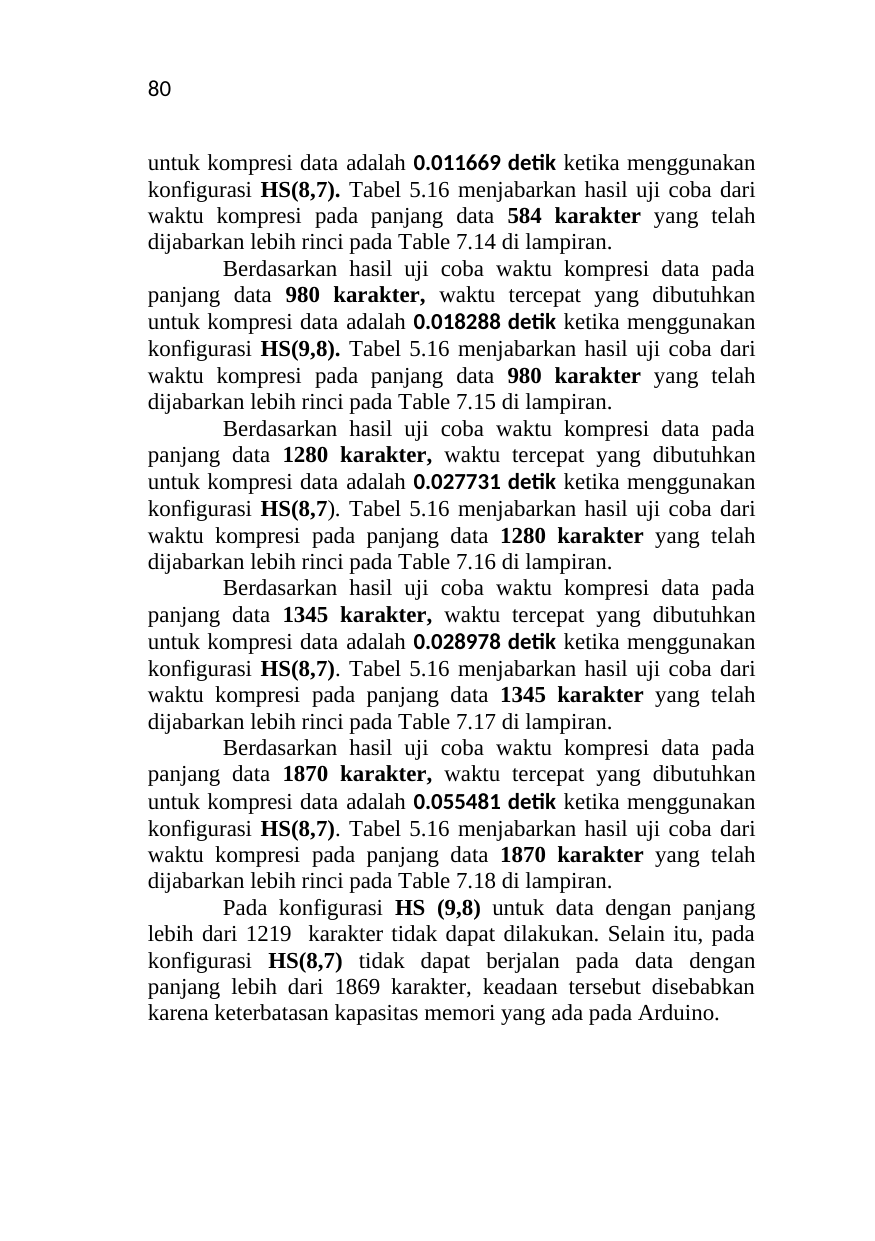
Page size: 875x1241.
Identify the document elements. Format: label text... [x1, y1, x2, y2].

text Berdasarkan hasil uji coba waktu kompresi data pada panjang data 980 karakter, waktu tercepat yang dibutuhkan untuk kompresi data adalah 0.018288 detik ketika menggunakan konfigurasi HS(9,8). Tabel 5.16 menjabarkan hasil uji coba dari waktu kompresi pada panjang data 980 karakter yang telah dijabarkan lebih rinci pada Table 7.15 di lampiran. [148, 255, 756, 414]
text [148, 148, 756, 255]
text Berdasarkan hasil uji coba waktu kompresi data pada panjang data 1870 karakter, waktu tercepat yang dibutuhkan untuk kompresi data adalah 0.055481 detik ketika menggunakan konfigurasi HS(8,7). Tabel 5.16 menjabarkan hasil uji coba dari waktu kompresi pada panjang data 1870 karakter yang telah dijabarkan lebih rinci pada Table 7.18 di lampiran. [148, 734, 756, 894]
text Pada konfigurasi HS (9,8) untuk data dengan panjang lebih dari 1219 karakter tidak dapat dilakukan. Selain itu, pada konfigurasi HS(8,7) tidak dapat berjalan pada data dengan panjang lebih dari 1869 karakter, keadaan tersebut disebabkan karena keterbatasan kapasitas memori yang ada pada Arduino. [148, 894, 756, 1026]
text Berdasarkan hasil uji coba waktu kompresi data pada panjang data 1345 karakter, waktu tercepat yang dibutuhkan untuk kompresi data adalah 0.028978 detik ketika menggunakan konfigurasi HS(8,7). Tabel 5.16 menjabarkan hasil uji coba dari waktu kompresi pada panjang data 1345 karakter yang telah dijabarkan lebih rinci pada Table 7.17 di lampiran. [148, 574, 756, 734]
text Berdasarkan hasil uji coba waktu kompresi data pada panjang data 1280 karakter, waktu tercepat yang dibutuhkan untuk kompresi data adalah 0.027731 detik ketika menggunakan konfigurasi HS(8,7). Tabel 5.16 menjabarkan hasil uji coba dari waktu kompresi pada panjang data 1280 karakter yang telah dijabarkan lebih rinci pada Table 7.16 di lampiran. [148, 414, 756, 574]
